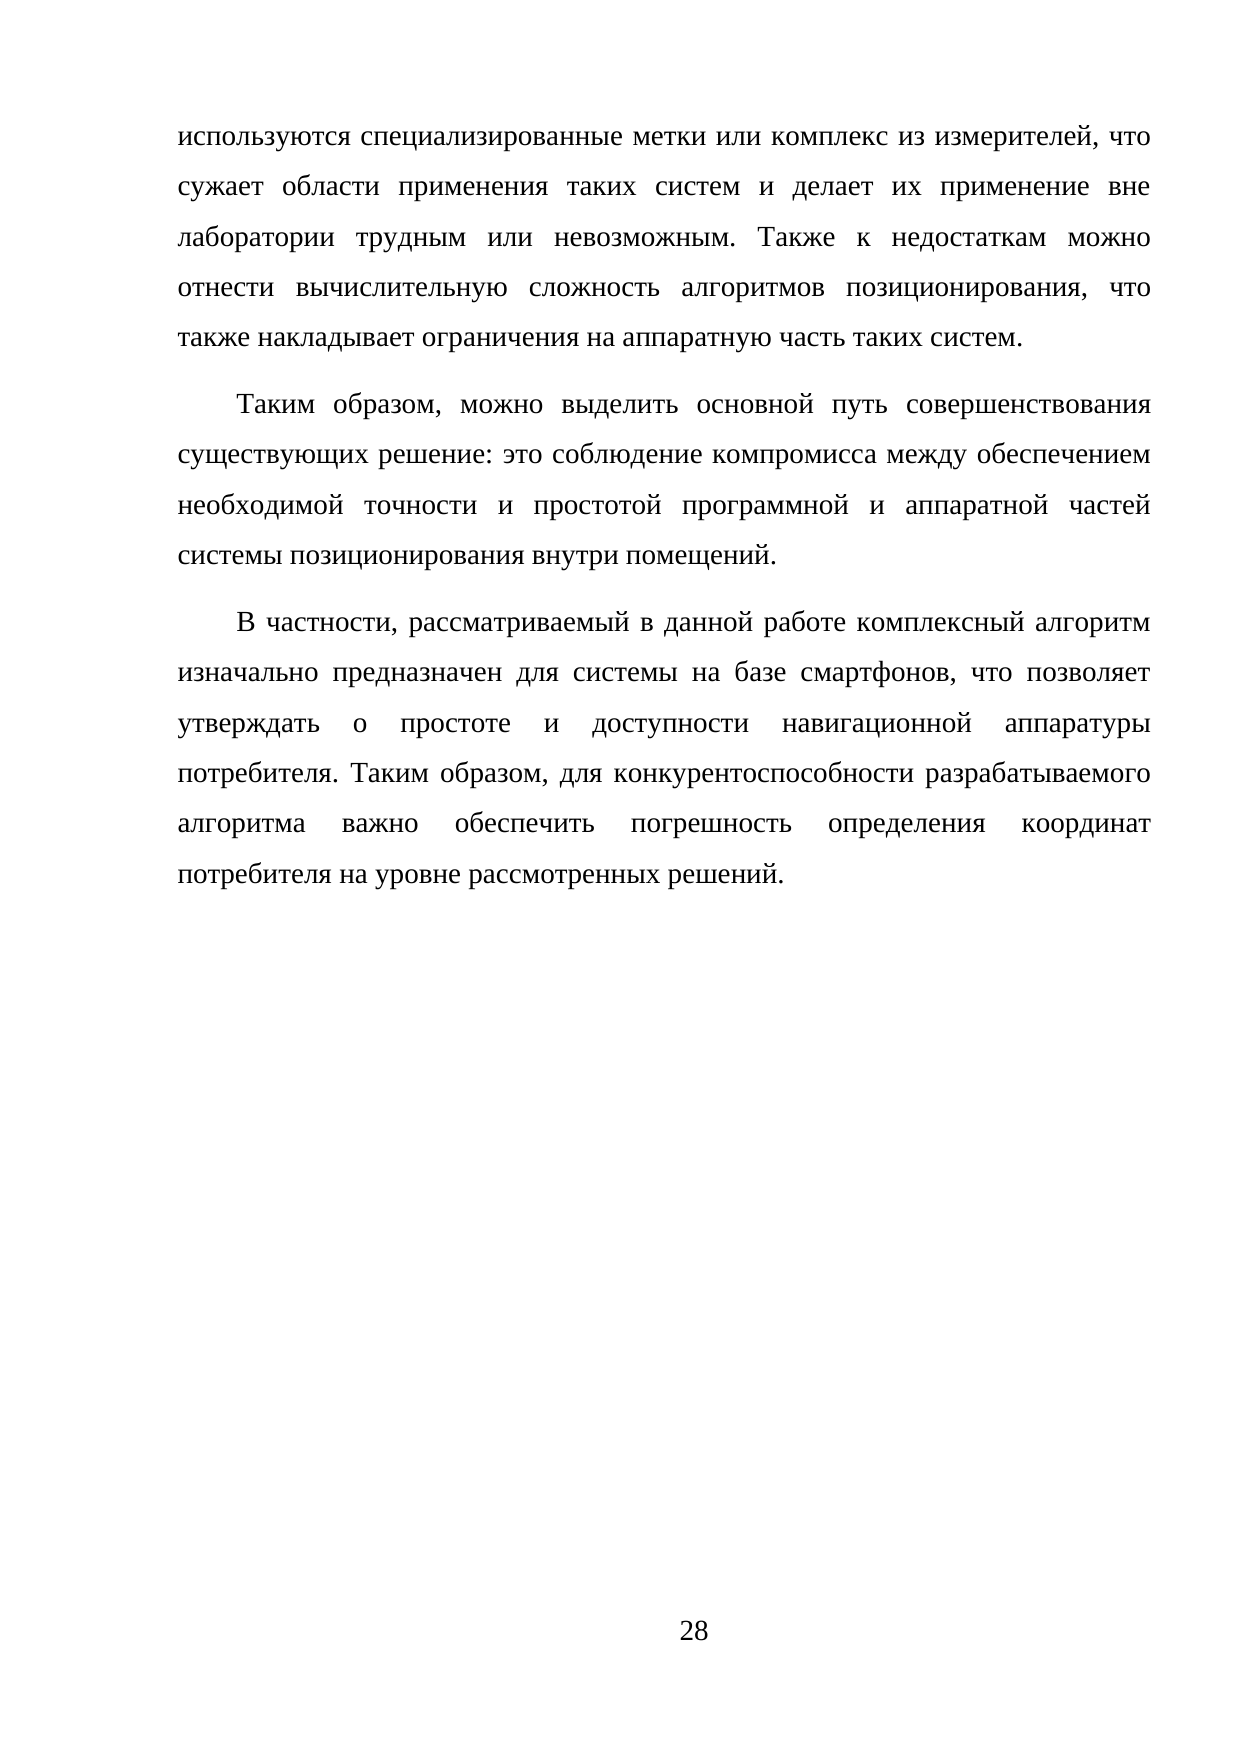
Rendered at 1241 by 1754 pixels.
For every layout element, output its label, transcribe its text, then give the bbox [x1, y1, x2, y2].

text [177, 118, 1152, 353]
text В частности, рассматриваемый в данной работе комплексный алгоритм изначально предназначен для системы на базе смартфонов, что позволяет утверждать о простоте и доступности навигационной аппаратуры потребителя. Таким образом, для конкурентоспособности разрабатываемого алгоритма важно обеспечить погрешность определения координат потребителя на уровне рассмотренных решений. [177, 604, 1152, 889]
text Таким образом, можно выделить основной путь совершенствования существующих решение: это соблюдение компромисса между обеспечением необходимой точности и простотой программной и аппаратной частей системы позиционирования внутри помещений. [177, 386, 1152, 571]
